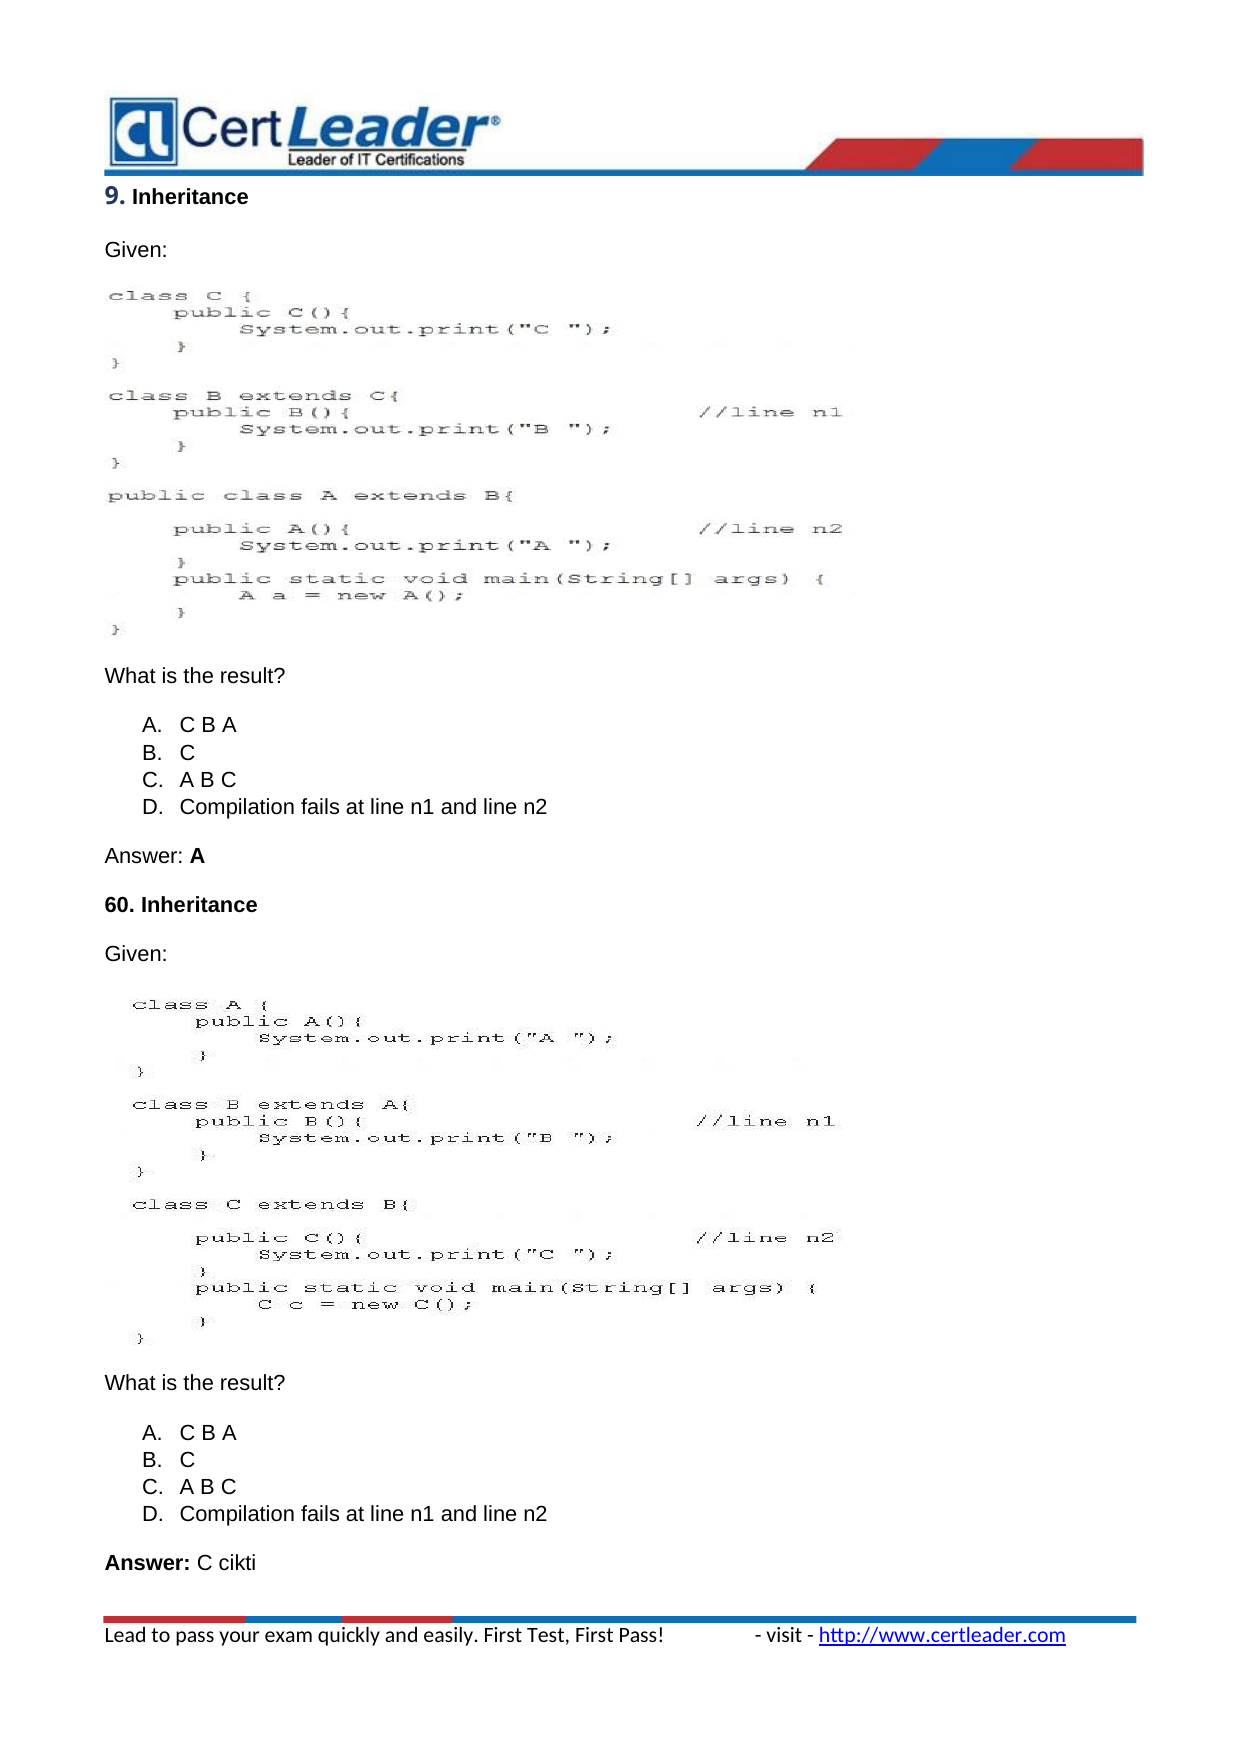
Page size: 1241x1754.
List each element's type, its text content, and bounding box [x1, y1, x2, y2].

list C B A [142, 712, 1136, 738]
list C [142, 1447, 1136, 1472]
list C [142, 739, 1136, 765]
picture [104, 285, 856, 640]
picture [104, 90, 1144, 176]
text What is the result? [104, 1370, 1136, 1396]
list Compilation fails at line n1 and line n2 [142, 794, 1136, 819]
list A B C [142, 767, 1136, 792]
picture [103, 1616, 1137, 1623]
text Answer: C cikti [104, 1550, 1136, 1575]
text What is the result? [104, 663, 1136, 688]
list A B C [142, 1474, 1136, 1499]
list Compilation fails at line n1 and line n2 [142, 1501, 1136, 1526]
text Given: [104, 941, 1136, 966]
subtitle 9. Inheritance [104, 178, 1136, 212]
subtitle 60. Inheritance [104, 892, 1136, 917]
text Given: [104, 237, 1136, 262]
list C B A [142, 1419, 1136, 1444]
text Answer: A [104, 843, 1136, 868]
picture [104, 990, 865, 1347]
